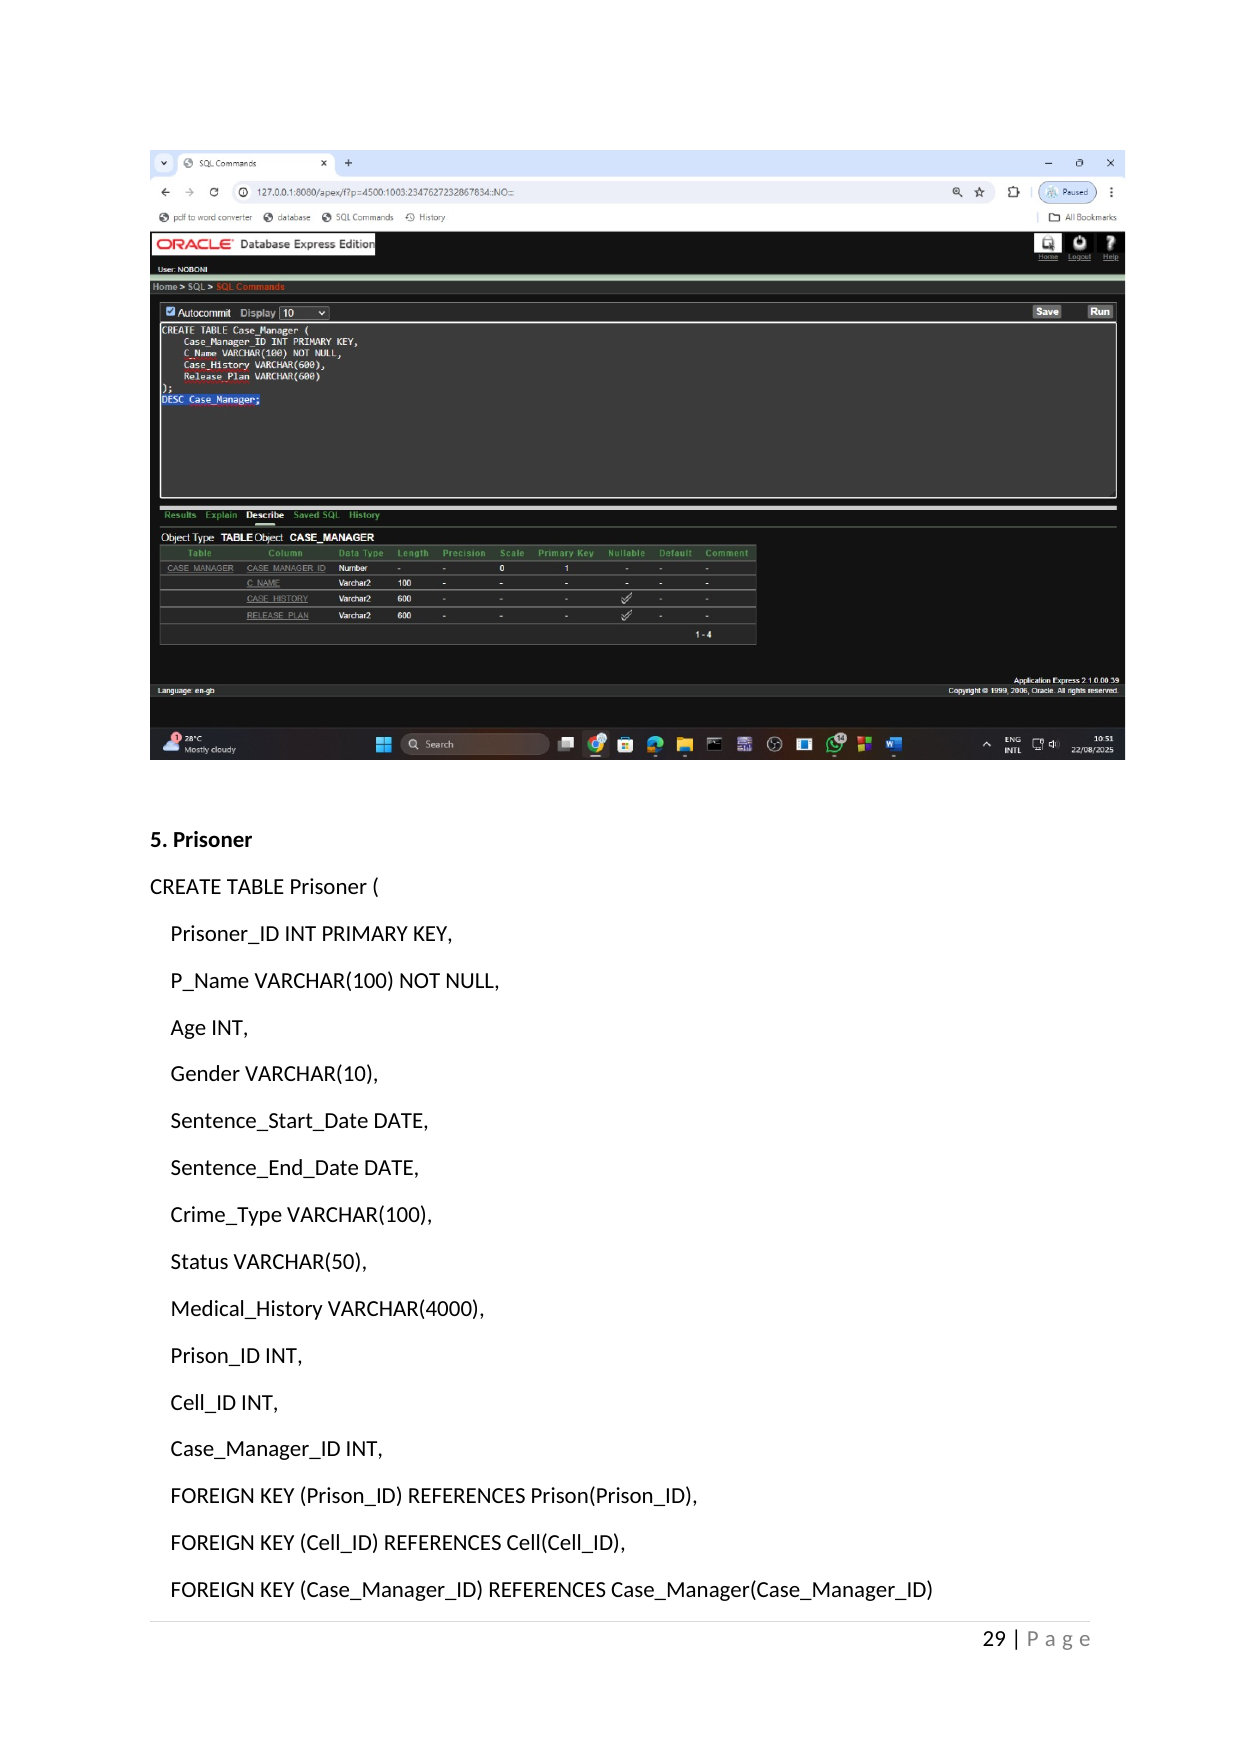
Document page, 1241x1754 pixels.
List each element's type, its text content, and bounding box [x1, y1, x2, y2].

picture [150, 150, 1125, 760]
text Sentence_End_Date DATE, [150, 1153, 1090, 1181]
text P_Name VARCHAR(100) NOT NULL, [150, 966, 1090, 994]
text Crime_Type VARCHAR(100), [150, 1200, 1090, 1228]
text Sentence_Start_Date DATE, [150, 1106, 1090, 1134]
text Case_Manager_ID INT, [150, 1434, 1090, 1462]
text Medical_History VARCHAR(4000), [150, 1294, 1090, 1322]
text Prison_ID INT, [150, 1341, 1090, 1369]
text FOREIGN KEY (Cell_ID) REFERENCES Cell(Cell_ID), [150, 1528, 1090, 1556]
text FOREIGN KEY (Prison_ID) REFERENCES Prison(Prison_ID), [150, 1481, 1090, 1509]
text Cell_ID INT, [150, 1388, 1090, 1416]
text Age INT, [150, 1013, 1090, 1041]
text Gender VARCHAR(10), [150, 1059, 1090, 1087]
text 5. Prisoner [150, 825, 1090, 853]
text CREATE TABLE Prisoner ( [150, 872, 1090, 900]
text Prisoner_ID INT PRIMARY KEY, [150, 919, 1090, 947]
text FOREIGN KEY (Case_Manager_ID) REFERENCES Case_Manager(Case_Manager_ID) [150, 1575, 1090, 1603]
text Status VARCHAR(50), [150, 1247, 1090, 1275]
